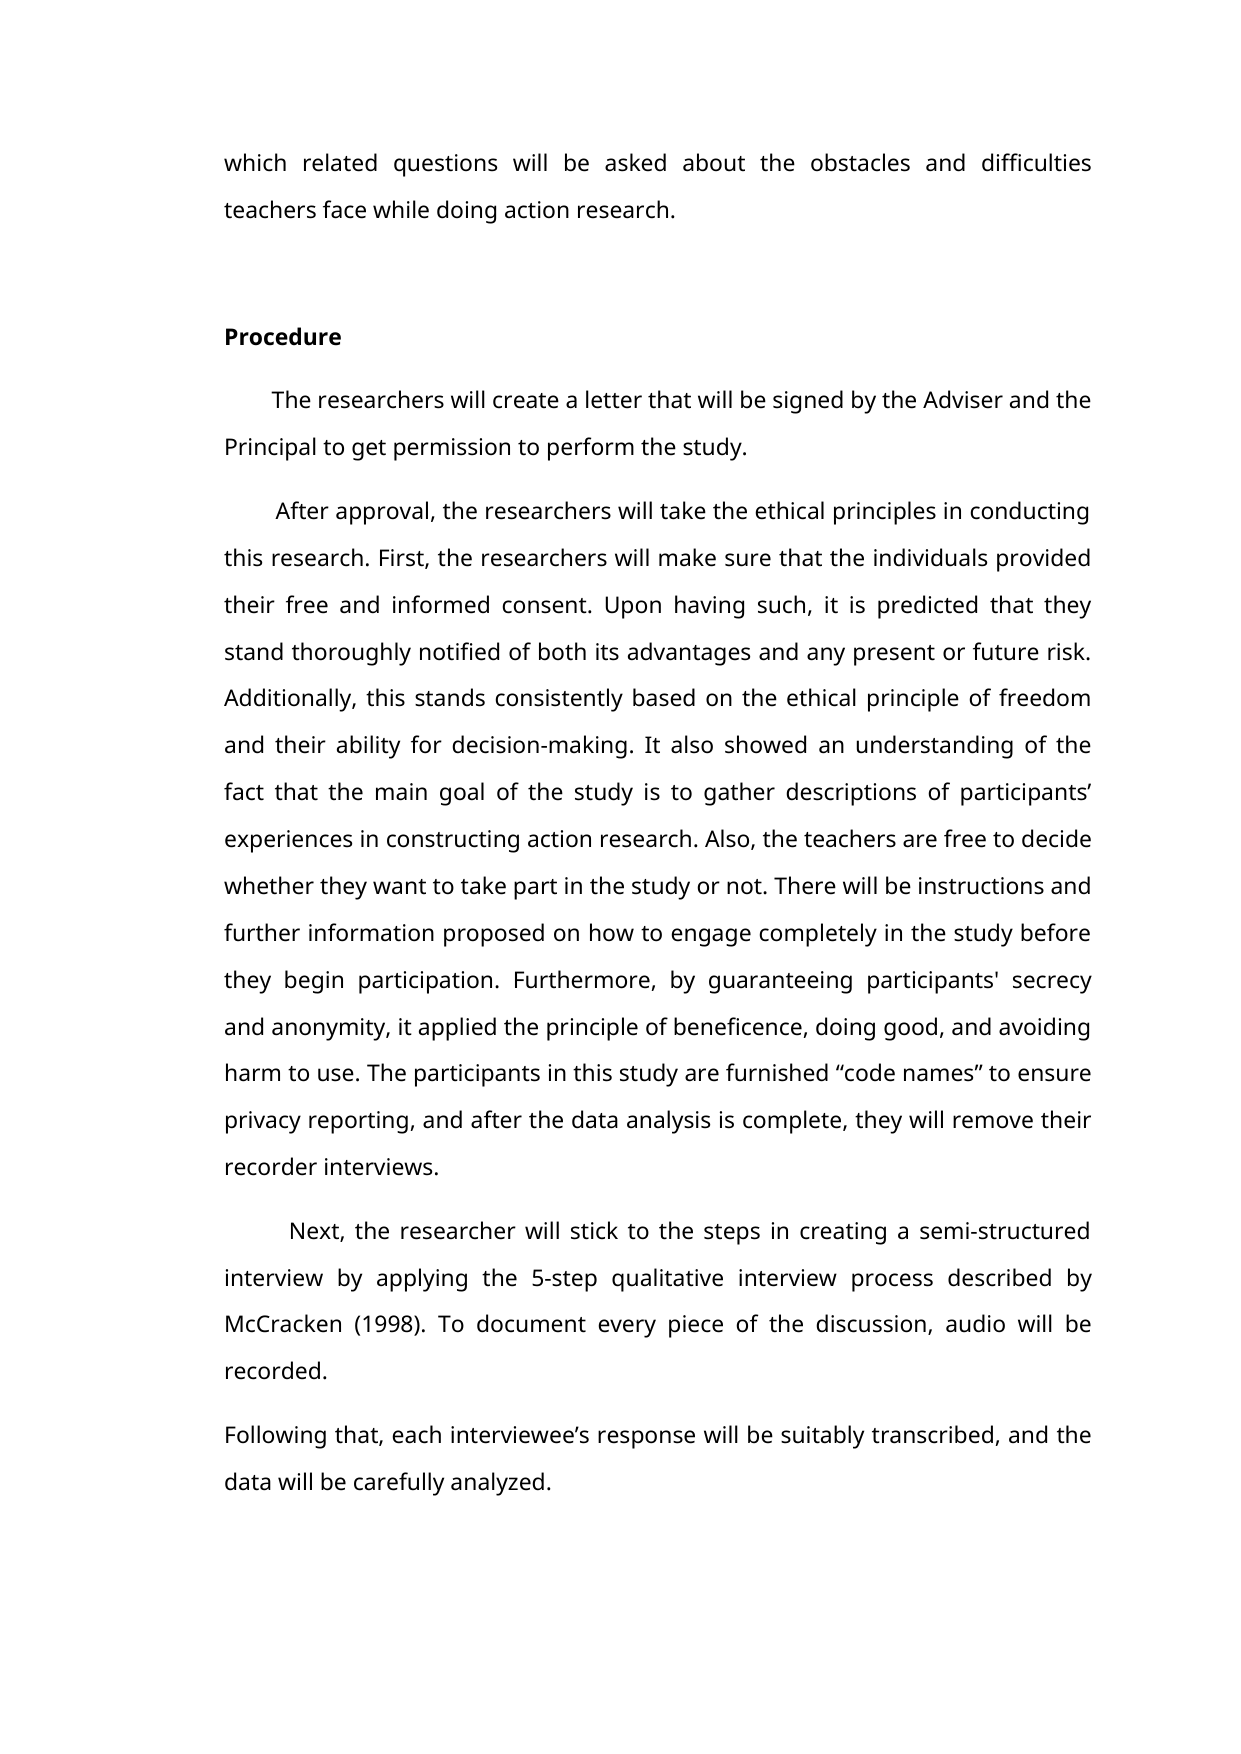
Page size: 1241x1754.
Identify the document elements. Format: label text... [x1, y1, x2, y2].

text Following that, each interviewee’s response will be suitably transcribed, and the data will be carefully analyzed. [224, 1419, 1093, 1497]
text The researchers will create a letter that will be signed by the Adviser and the Principal to get permission to perform the study. [224, 384, 1093, 463]
text Next, the researcher will stick to the steps in creating a semi-structured interview by applying the 5-step qualitative interview process described by McCracken (1998). To document every piece of the discussion, audio will be recorded. [224, 1215, 1093, 1387]
text Procedure [224, 321, 1093, 352]
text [224, 147, 1093, 225]
text After approval, the researchers will take the ethical principles in conducting this research. First, the researchers will make sure that the individuals provided their free and informed consent. Upon having such, it is predicted that they stand thoroughly notified of both its advantages and any present or future risk. Additionally, this stands consistently based on the ethical principle of freedom and their ability for decision-making. It also showed an understanding of the fact that the main goal of the study is to gather descriptions of participants’ experiences in constructing action research. Also, the teachers are free to decide whether they want to take part in the study or not. There will be instructions and further information proposed on how to engage completely in the study before they begin participation. Furthermore, by guaranteeing participants' secrecy and anonymity, it applied the principle of beneficence, doing good, and avoiding harm to use. The participants in this study are furnished “code names” to ensure privacy reporting, and after the data analysis is complete, they will remove their recorder interviews. [224, 495, 1093, 1182]
